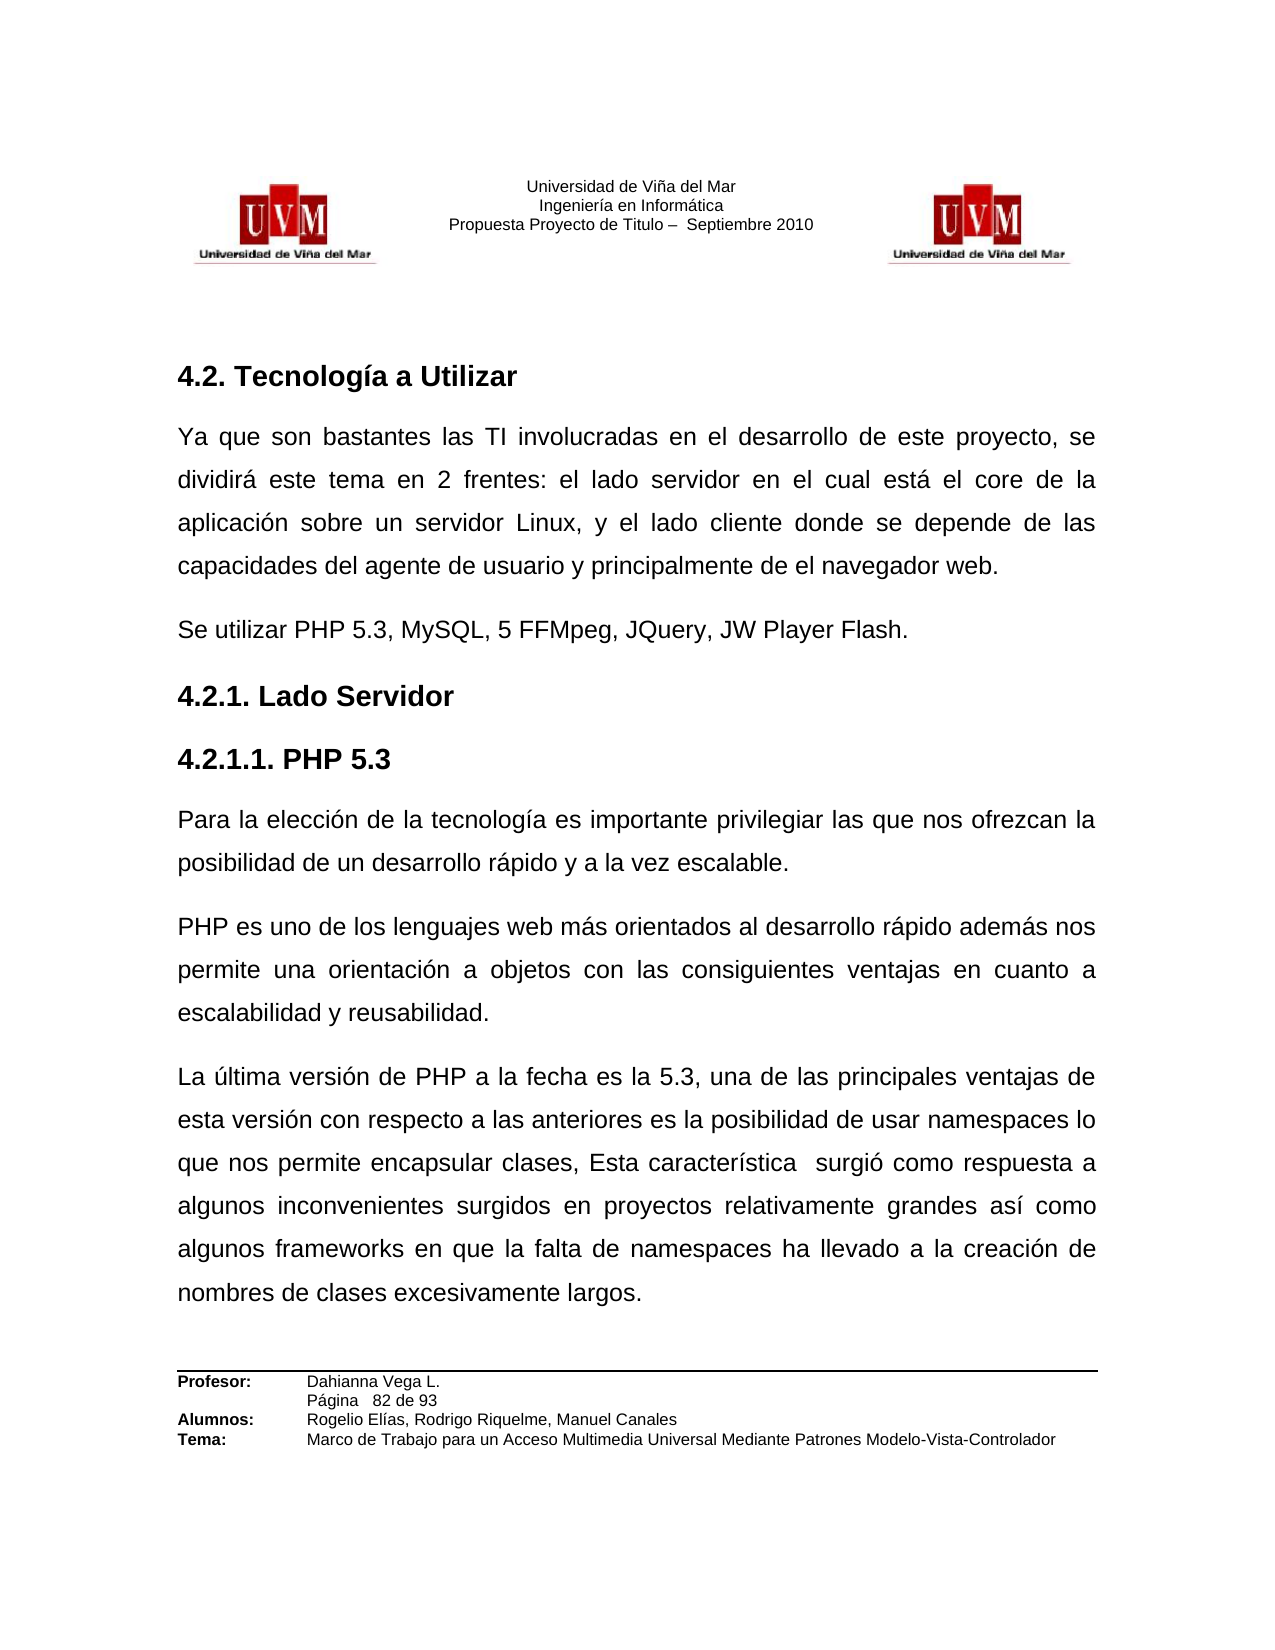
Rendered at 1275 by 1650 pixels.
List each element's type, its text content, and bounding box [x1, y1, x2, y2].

subtitle 4.2. Tecnología a Utilizar [177, 359, 1098, 392]
text La última versión de PHP a la fecha es la 5.3, una de las principales ventajas de esta versión con respecto a las anteriores es la posibilidad de usar namespaces lo que nos permite encapsular clases, Esta característica surgió como respuesta a algunos inconvenientes surgidos en proyectos relativamente grandes así como algunos frameworks en que la falta de namespaces ha llevado a la creación de nombres de clases excesivamente largos. [177, 1062, 1098, 1306]
subtitle 4.2.1.1. PHP 5.3 [177, 742, 1098, 775]
text Se utilizar PHP 5.3, MySQL, 5 FFMpeg, JQuery, JW Player Flash. [177, 615, 1098, 644]
text Ya que son bastantes las TI involucradas en el desarrollo de este proyecto, se dividirá este tema en 2 frentes: el lado servidor en el cual está el core de la aplicación sobre un servidor Linux, y el lado cliente donde se depende de las capacidades del agente de usuario y principalmente de el navegador web. [177, 422, 1098, 580]
picture [177, 176, 390, 267]
text Para la elección de la tecnología es importante privilegiar las que nos ofrezcan la posibilidad de un desarrollo rápido y a la vez escalable. [177, 804, 1098, 876]
text PHP es uno de los lenguajes web más orientados al desarrollo rápido además nos permite una orientación a objetos con las consiguientes ventajas en cuanto a escalabilidad y reusabilidad. [177, 912, 1098, 1027]
picture [871, 176, 1084, 267]
subtitle 4.2.1. Lado Servidor [177, 679, 1098, 712]
